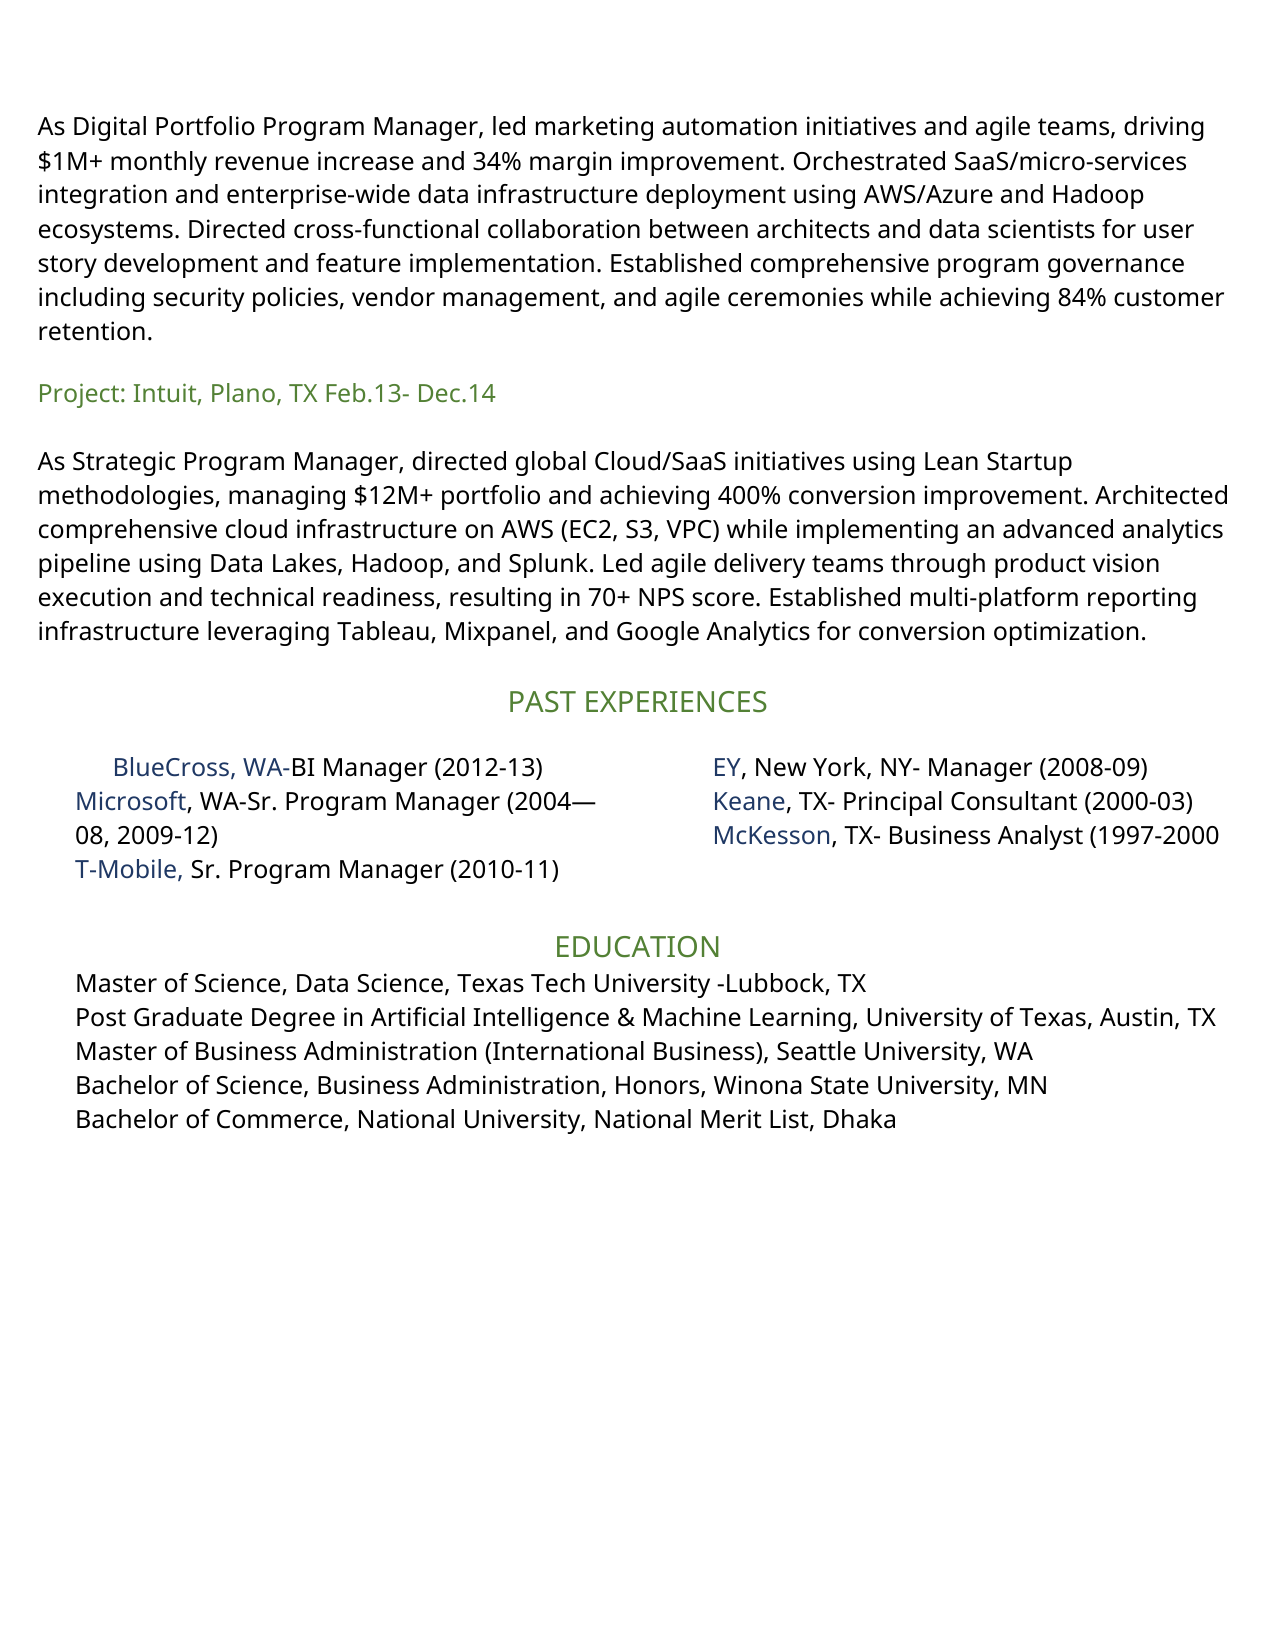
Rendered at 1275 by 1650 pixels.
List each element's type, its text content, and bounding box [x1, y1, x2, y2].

text McKesson, TX- Business Analyst (1997-2000 [712, 818, 1237, 852]
text Bachelor of Science, Business Administration, Honors, Winona State University, MN [75, 1068, 1237, 1102]
text Microsoft, WA-Sr. Program Manager (2004—08, 2009-12) [75, 784, 600, 852]
text As Digital Portfolio Program Manager, led marketing automation initiatives and agile teams, driving $1M+ monthly revenue increase and 34% margin improvement. Orchestrated SaaS/micro-services integration and enterprise-wide data infrastructure deployment using AWS/Azure and Hadoop ecosystems. Directed cross-functional collaboration between architects and data scientists for user story development and feature implementation. Established comprehensive program governance including security policies, vendor management, and agile ceremonies while achieving 84% customer retention. [37, 109, 1237, 375]
text Post Graduate Degree in Artificial Intelligence & Machine Learning, University of Texas, Austin, TX [75, 999, 1237, 1034]
text Master of Business Administration (International Business), Seattle University, WA [75, 1034, 1237, 1068]
text BlueCross, WA-BI Manager (2012-13) [75, 750, 600, 784]
text EDUCATION [37, 926, 1237, 966]
text EY, New York, NY- Manager (2008-09) [712, 750, 1237, 784]
text Master of Science, Data Science, Texas Tech University -Lubbock, TX [75, 966, 1237, 999]
text Keane, TX- Principal Consultant (2000-03) [712, 784, 1237, 818]
text Bachelor of Commerce, National University, National Merit List, Dhaka [75, 1102, 1237, 1136]
text PAST EXPERIENCES [37, 682, 1237, 721]
text T-Mobile, Sr. Program Manager (2010-11) [75, 852, 600, 886]
text Project: Intuit, Plano, TX Feb.13- Dec.14 [37, 375, 1237, 409]
text As Strategic Program Manager, directed global Cloud/SaaS initiatives using Lean Startup methodologies, managing $12M+ portfolio and achieving 400% conversion improvement. Architected comprehensive cloud infrastructure on AWS (EC2, S3, VPC) while implementing an advanced analytics pipeline using Data Lakes, Hadoop, and Splunk. Led agile delivery teams through product vision execution and technical readiness, resulting in 70+ NPS score. Established multi-platform reporting infrastructure leveraging Tableau, Mixpanel, and Google Analytics for conversion optimization. [37, 443, 1237, 682]
